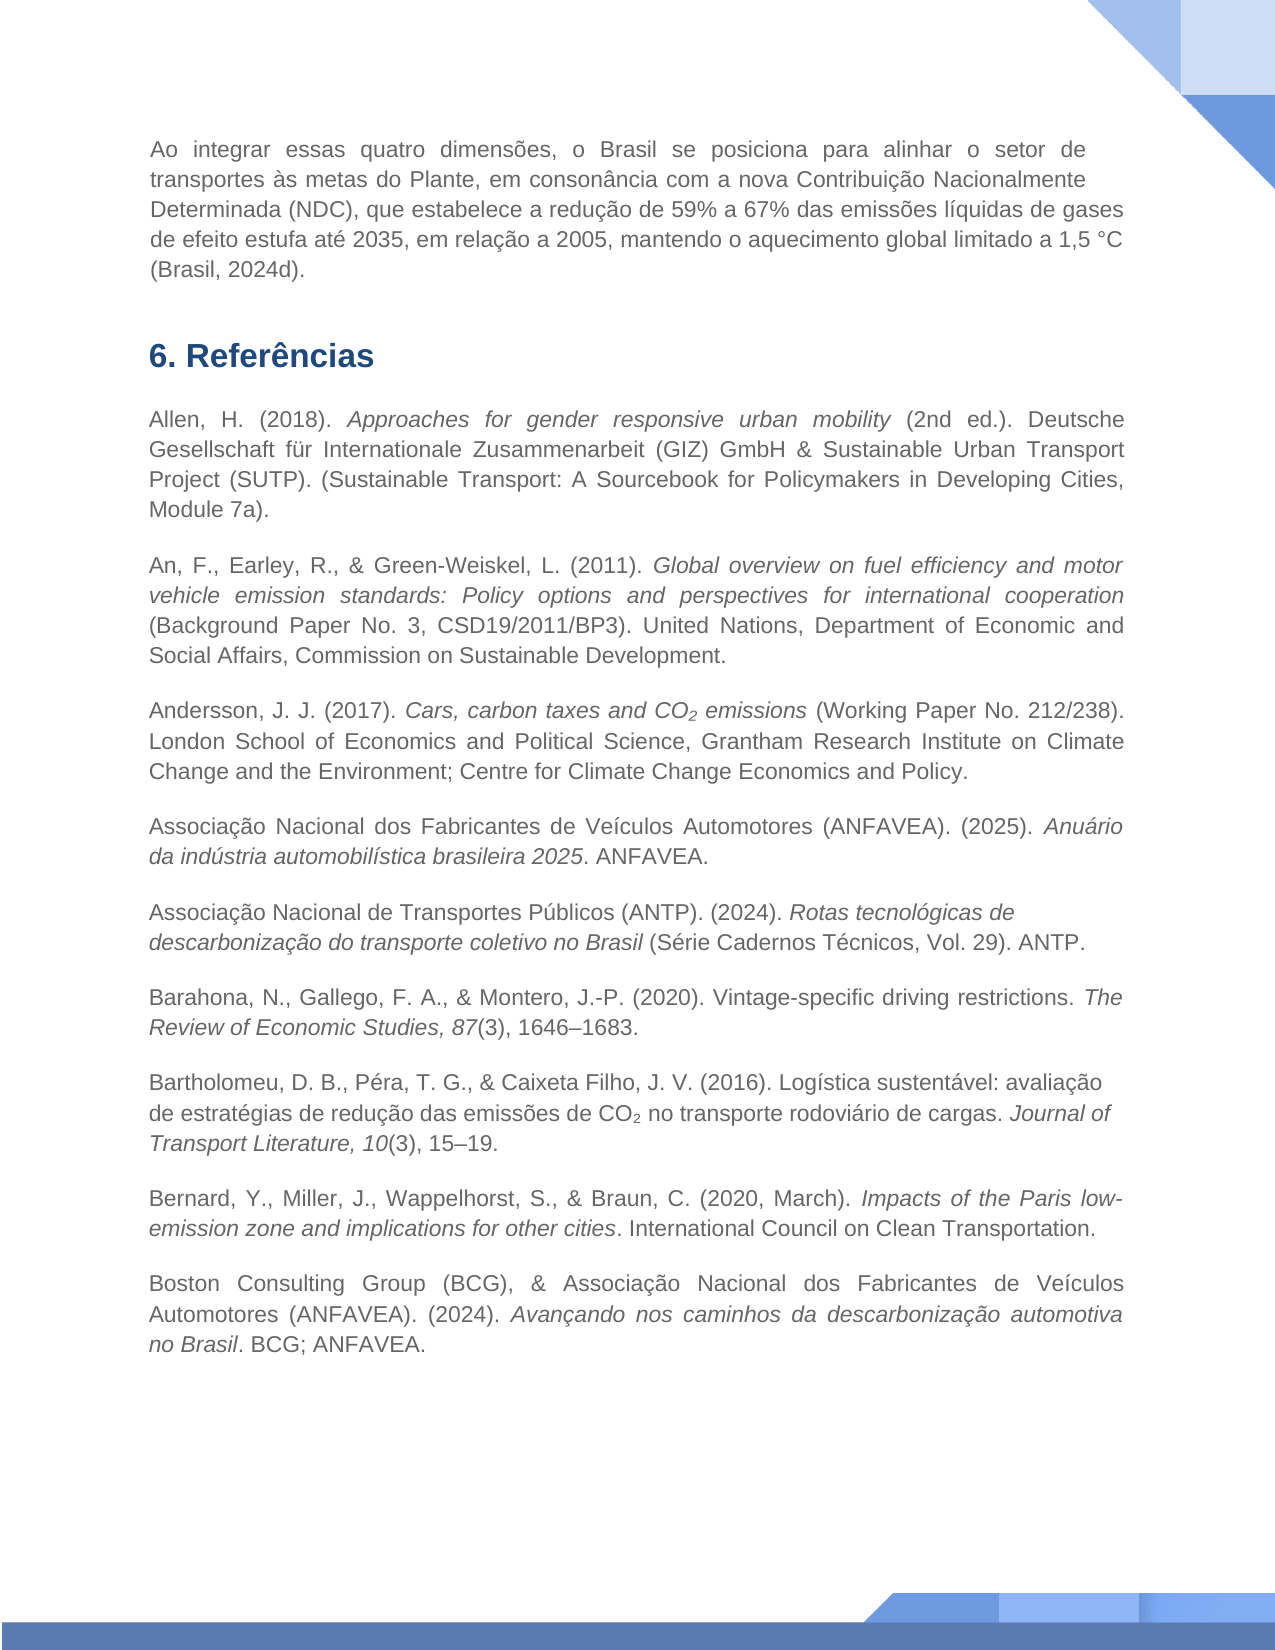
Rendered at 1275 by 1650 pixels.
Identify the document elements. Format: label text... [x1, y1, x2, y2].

subtitle 6. Referências [148, 337, 1125, 375]
text Associação Nacional dos Fabricantes de Veículos Automotores (ANFAVEA). (2025). Anuário da indústria automobilística brasileira 2025. ANFAVEA. [148, 813, 1125, 869]
text An, F., Earley, R., & Green-Weiskel, L. (2011). Global overview on fuel efficiency and motor vehicle emission standards: Policy options and perspectives for international cooperation (Background Paper No. 3, CSD19/2011/BP3). United Nations, Department of Economic and Social Affairs, Commission on Sustainable Development. [148, 552, 1125, 668]
text Barahona, N., Gallego, F. A., & Montero, J.-P. (2020). Vintage-specific driving restrictions. The Review of Economic Studies, 87(3), 1646–1683. [148, 984, 1125, 1040]
picture [1087, 0, 1275, 189]
text Bernard, Y., Miller, J., Wappelhorst, S., & Braun, C. (2020, March). Impacts of the Paris low-emission zone and implications for other cities. International Council on Clean Transportation. [148, 1185, 1125, 1241]
text Boston Consulting Group (BCG), & Associação Nacional dos Fabricantes de Veículos Automotores (ANFAVEA). (2024). Avançando nos caminhos da descarbonização automotiva no Brasil. BCG; ANFAVEA. [148, 1270, 1125, 1357]
text Associação Nacional de Transportes Públicos (ANTP). (2024). Rotas tecnológicas de descarbonização do transporte coletivo no Brasil (Série Cadernos Técnicos, Vol. 29). ANTP. [148, 898, 1125, 955]
picture [2, 1593, 1275, 1650]
text Andersson, J. J. (2017). Cars, carbon taxes and CO₂ emissions (Working Paper No. 212/238). London School of Economics and Political Science, Grantham Research Institute on Climate Change and the Environment; Centre for Climate Change Economics and Policy. [148, 697, 1125, 784]
text Ao integrar essas quatro dimensões, o Brasil se posiciona para alinhar o setor de transportes às metas do Plante, em consonância com a nova Contribuição Nacionalmente Determinada (NDC), que estabelece a redução de 59% a 67% das emissões líquidas de gases de efeito estufa até 2035, em relação a 2005, mantendo o aquecimento global limitado a 1,5 °C (Brasil, 2024d). [150, 136, 1125, 283]
text Bartholomeu, D. B., Péra, T. G., & Caixeta Filho, J. V. (2016). Logística sustentável: avaliação de estratégias de redução das emissões de CO₂ no transporte rodoviário de cargas. Journal of Transport Literature, 10(3), 15–19. [148, 1069, 1125, 1156]
text Allen, H. (2018). Approaches for gender responsive urban mobility (2nd ed.). Deutsche Gesellschaft für Internationale Zusammenarbeit (GIZ) GmbH & Sustainable Urban Transport Project (SUTP). (Sustainable Transport: A Sourcebook for Policymakers in Developing Cities, Module 7a). [148, 406, 1125, 523]
